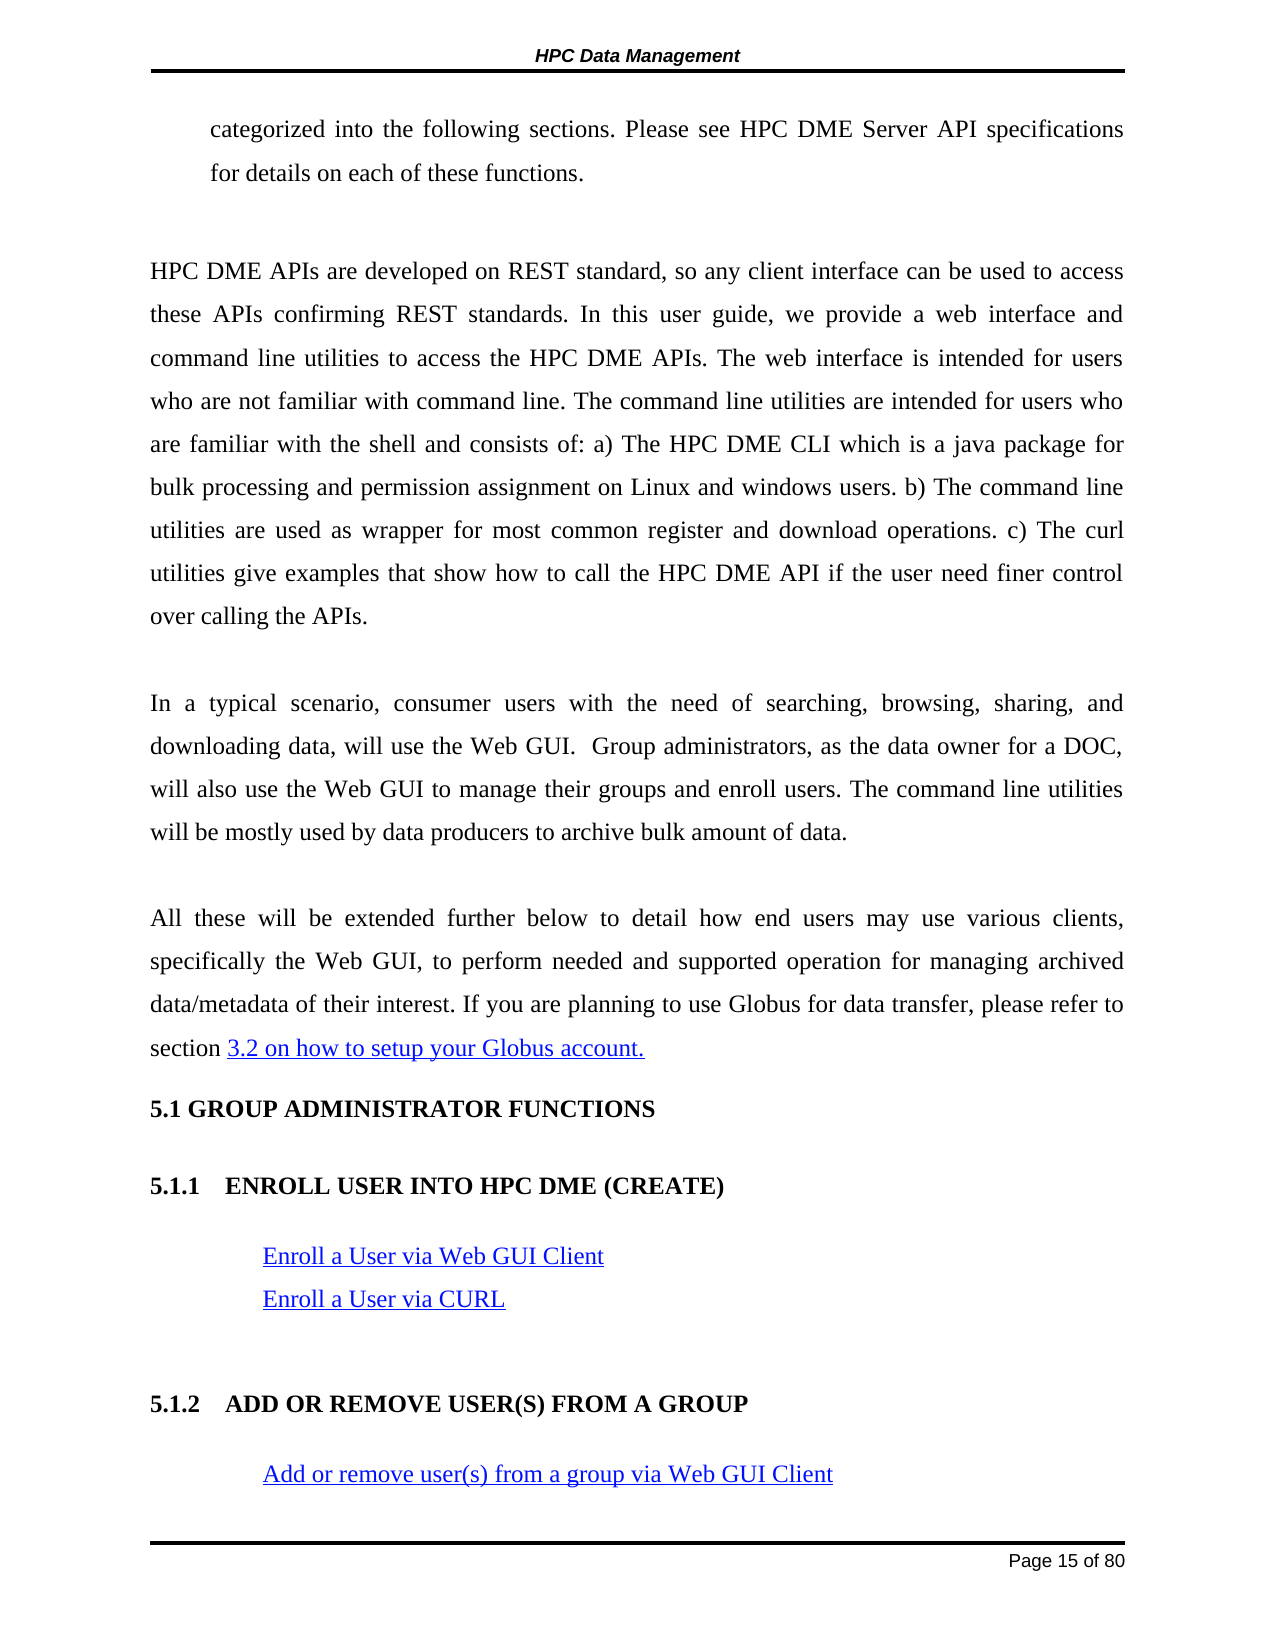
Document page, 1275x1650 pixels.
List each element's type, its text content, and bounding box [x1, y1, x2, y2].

text HPC DME APIs are developed on REST standard, so any client interface can be used to access these APIs confirming REST standards. In this user guide, we provide a web interface and command line utilities to access the HPC DME APIs. The web interface is intended for users who are not familiar with command line. The command line utilities are intended for users who are familiar with the shell and consists of: a) The HPC DME CLI which is a java package for bulk processing and permission assignment on Linux and windows users. b) The command line utilities are used as wrapper for most common register and download operations. c) The curl utilities give examples that show how to call the HPC DME API if the user need finer control over calling the APIs. [150, 256, 1125, 630]
subtitle Enroll user into HPC DME (create) [150, 1171, 1125, 1199]
text In a typical scenario, consumer users with the need of searching, browsing, sharing, and downloading data, will use the Web GUI. Group administrators, as the data owner for a DOC, will also use the Web GUI to manage their groups and enroll users. The command line utilities will be mostly used by data producers to archive bulk amount of data. [150, 688, 1125, 846]
text All these will be extended further below to detail how end users may use various clients, specifically the Web GUI, to perform needed and supported operation for managing archived data/metadata of their interest. If you are planning to use Globus for data transfer, please refer to section 3.2 on how to setup your Globus account. [150, 903, 1125, 1061]
subtitle Add or remove user(s) from a group [150, 1389, 1125, 1418]
list Add or remove user(s) from a group via Web GUI Client [262, 1459, 1125, 1488]
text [210, 114, 1125, 186]
subtitle Group administrator functions [150, 1094, 1125, 1123]
list Enroll a User via CURL [262, 1284, 1125, 1313]
list Enroll a User via Web GUI Client [262, 1241, 1125, 1269]
